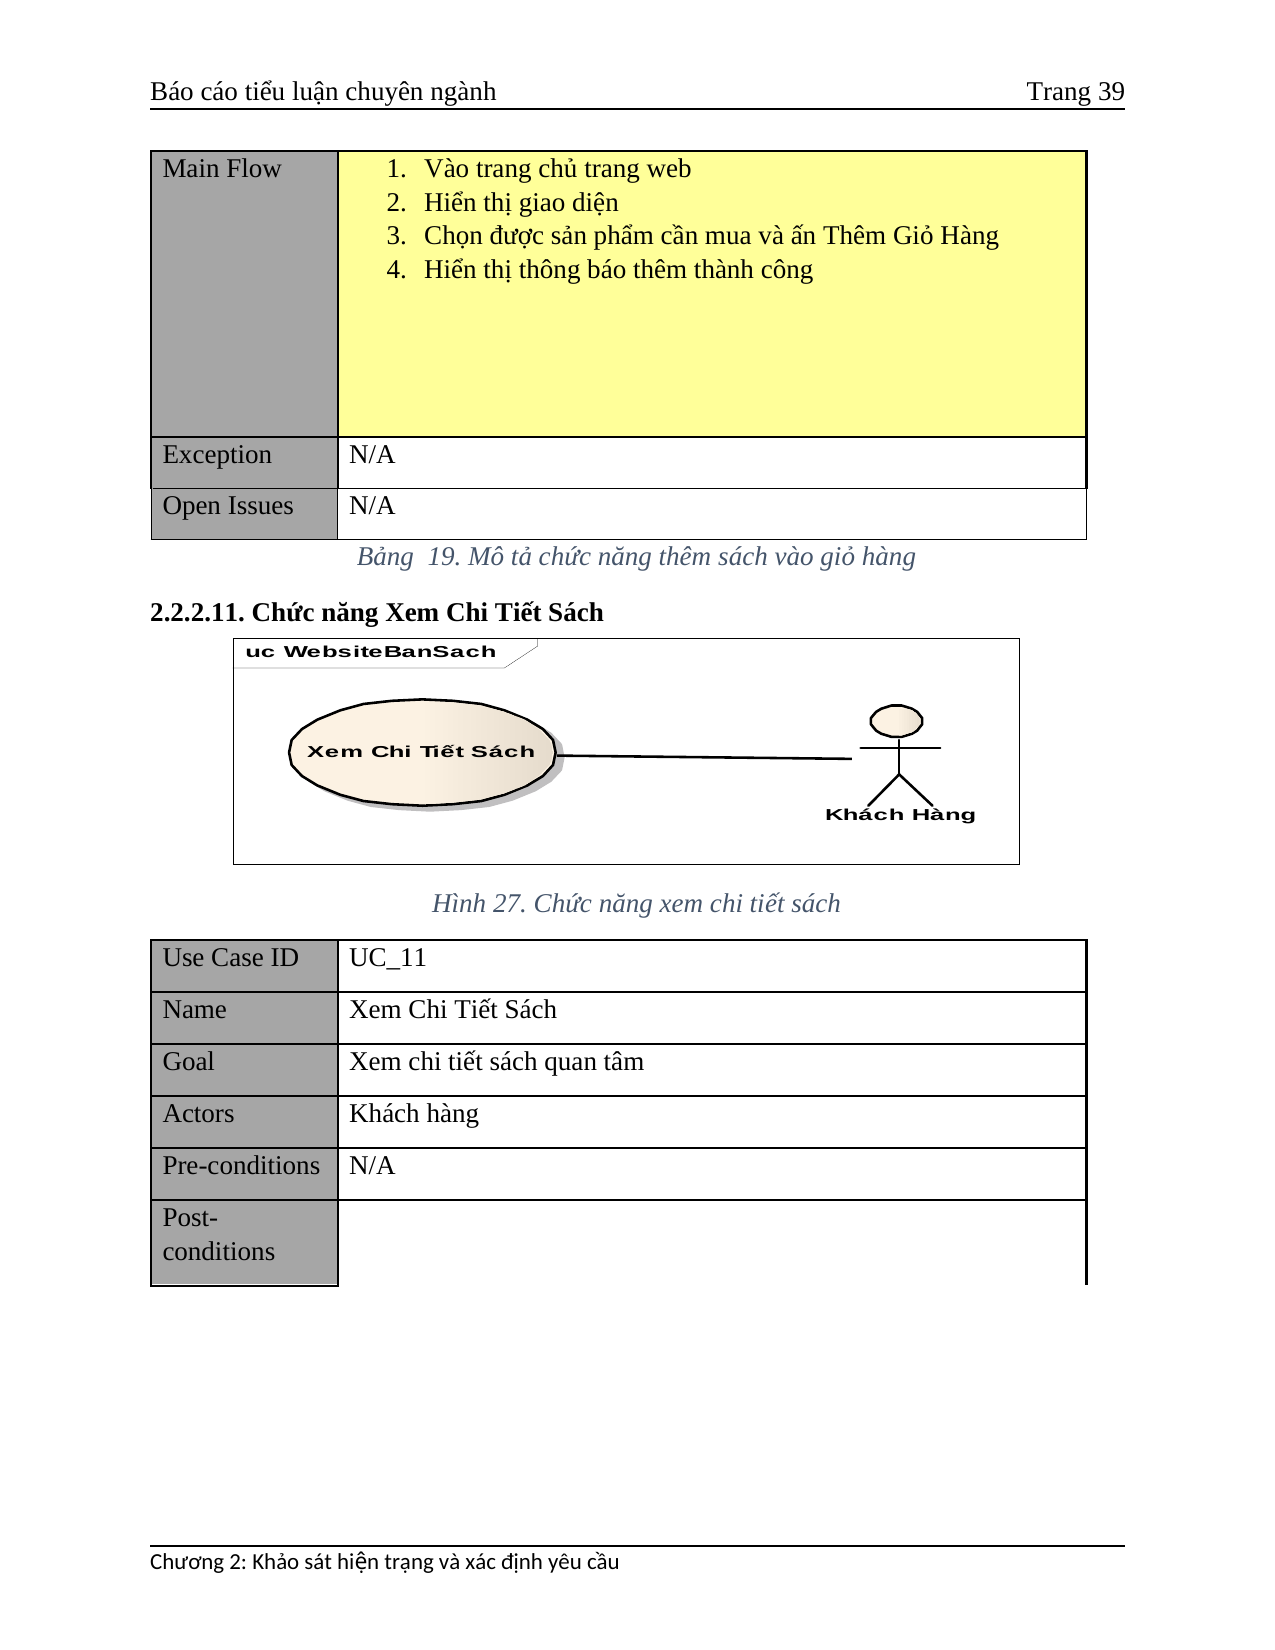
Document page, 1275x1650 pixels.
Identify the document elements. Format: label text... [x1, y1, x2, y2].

table_cell N/A [339, 1149, 1085, 1199]
table_cell Open Issues [152, 489, 337, 539]
table_cell Post-conditions [152, 1201, 337, 1284]
table_cell Name [152, 993, 337, 1043]
subtitle 2.2.2.11. Chức năng Xem Chi Tiết Sách [150, 596, 1125, 627]
table_header UC_11 [339, 941, 1085, 991]
table_cell Goal [152, 1045, 337, 1095]
table_cell Actors [152, 1097, 337, 1147]
table_cell Main Flow [152, 152, 337, 436]
table_cell N/A [339, 438, 1085, 488]
table_cell [339, 1201, 1085, 1284]
text Bảng 19. Mô tả chức năng thêm sách vào giỏ hàng [150, 540, 1125, 571]
table_cell Khách hàng [339, 1097, 1085, 1147]
table_cell Exception [152, 438, 337, 488]
table_header Use Case ID [152, 941, 337, 991]
table_cell Xem Chi Tiết Sách [339, 993, 1085, 1043]
table_cell Vào trang chủ trang web Hiển thị giao diện Chọn được sản phẩm cần mua và ấn Thêm Giỏ Hàng Hiển thị thông báo thêm thành công [339, 152, 1085, 436]
table_cell Pre-conditions [152, 1149, 337, 1199]
text Hình 27. Chức năng xem chi tiết sách [150, 887, 1125, 918]
table_cell Xem chi tiết sách quan tâm [339, 1045, 1085, 1095]
table_cell N/A [338, 489, 1086, 539]
